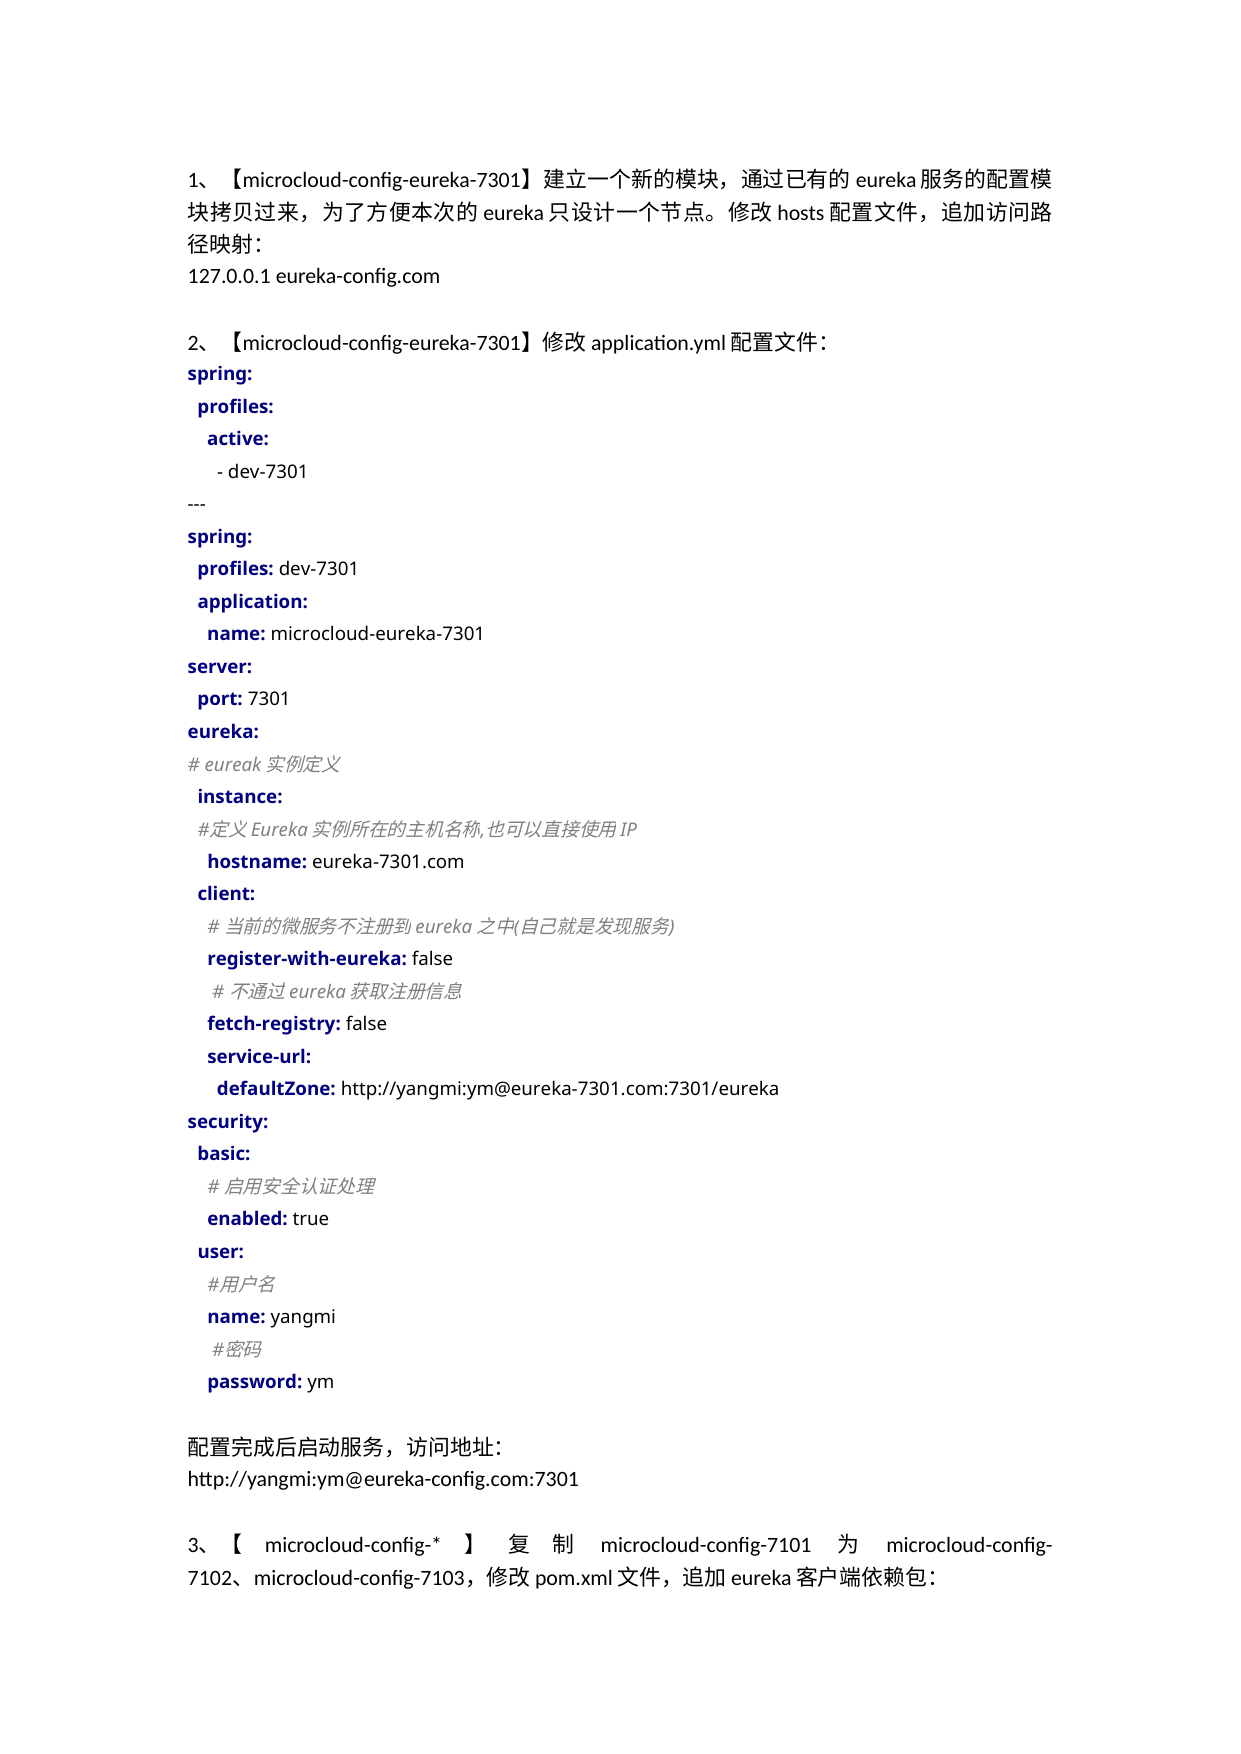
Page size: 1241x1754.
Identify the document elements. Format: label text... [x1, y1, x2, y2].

list 【microcloud-config-eureka-7301】建立一个新的模块，通过已有的eureka服务的配置模块拷贝过来，为了方便本次的eureka只设计一个节点。修改hosts配置文件，追加访问路径映射： [187, 162, 1053, 259]
text spring: profiles: active: - dev-7301 --- spring: profiles: dev-7301 application: name: microcloud-eureka-7301 server: port: 7301 eureka: # eureak实例定义 instance: #定义Eureka实例所在的主机名称,也可以直接使用IP hostname: eureka-7301.com client: # 当前的微服务不注册到eureka之中(自己就是发现服务) register-with-eureka: false # 不通过eureka获取注册信息 fetch-registry: false service-url: defaultZone: http://yangmi:ym@eureka-7301.com:7301/eureka security: basic: # 启用安全认证处理 enabled: true user: #用户名 name: yangmi #密码 password: ym [187, 357, 1053, 1397]
list 配置完成后启动服务，访问地址： [187, 1429, 1053, 1462]
list 【microcloud-config-eureka-7301】修改application.yml配置文件： [187, 324, 1053, 357]
list 【microcloud-config-*】复制microcloud-config-7101为microcloud-config-7102、microcloud-config-7103，修改pom.xml文件，追加eureka客户端依赖包： [187, 1527, 1053, 1592]
list 127.0.0.1 eureka-config.com [187, 259, 1053, 292]
list http://yangmi:ym@eureka-config.com:7301 [187, 1462, 1053, 1494]
